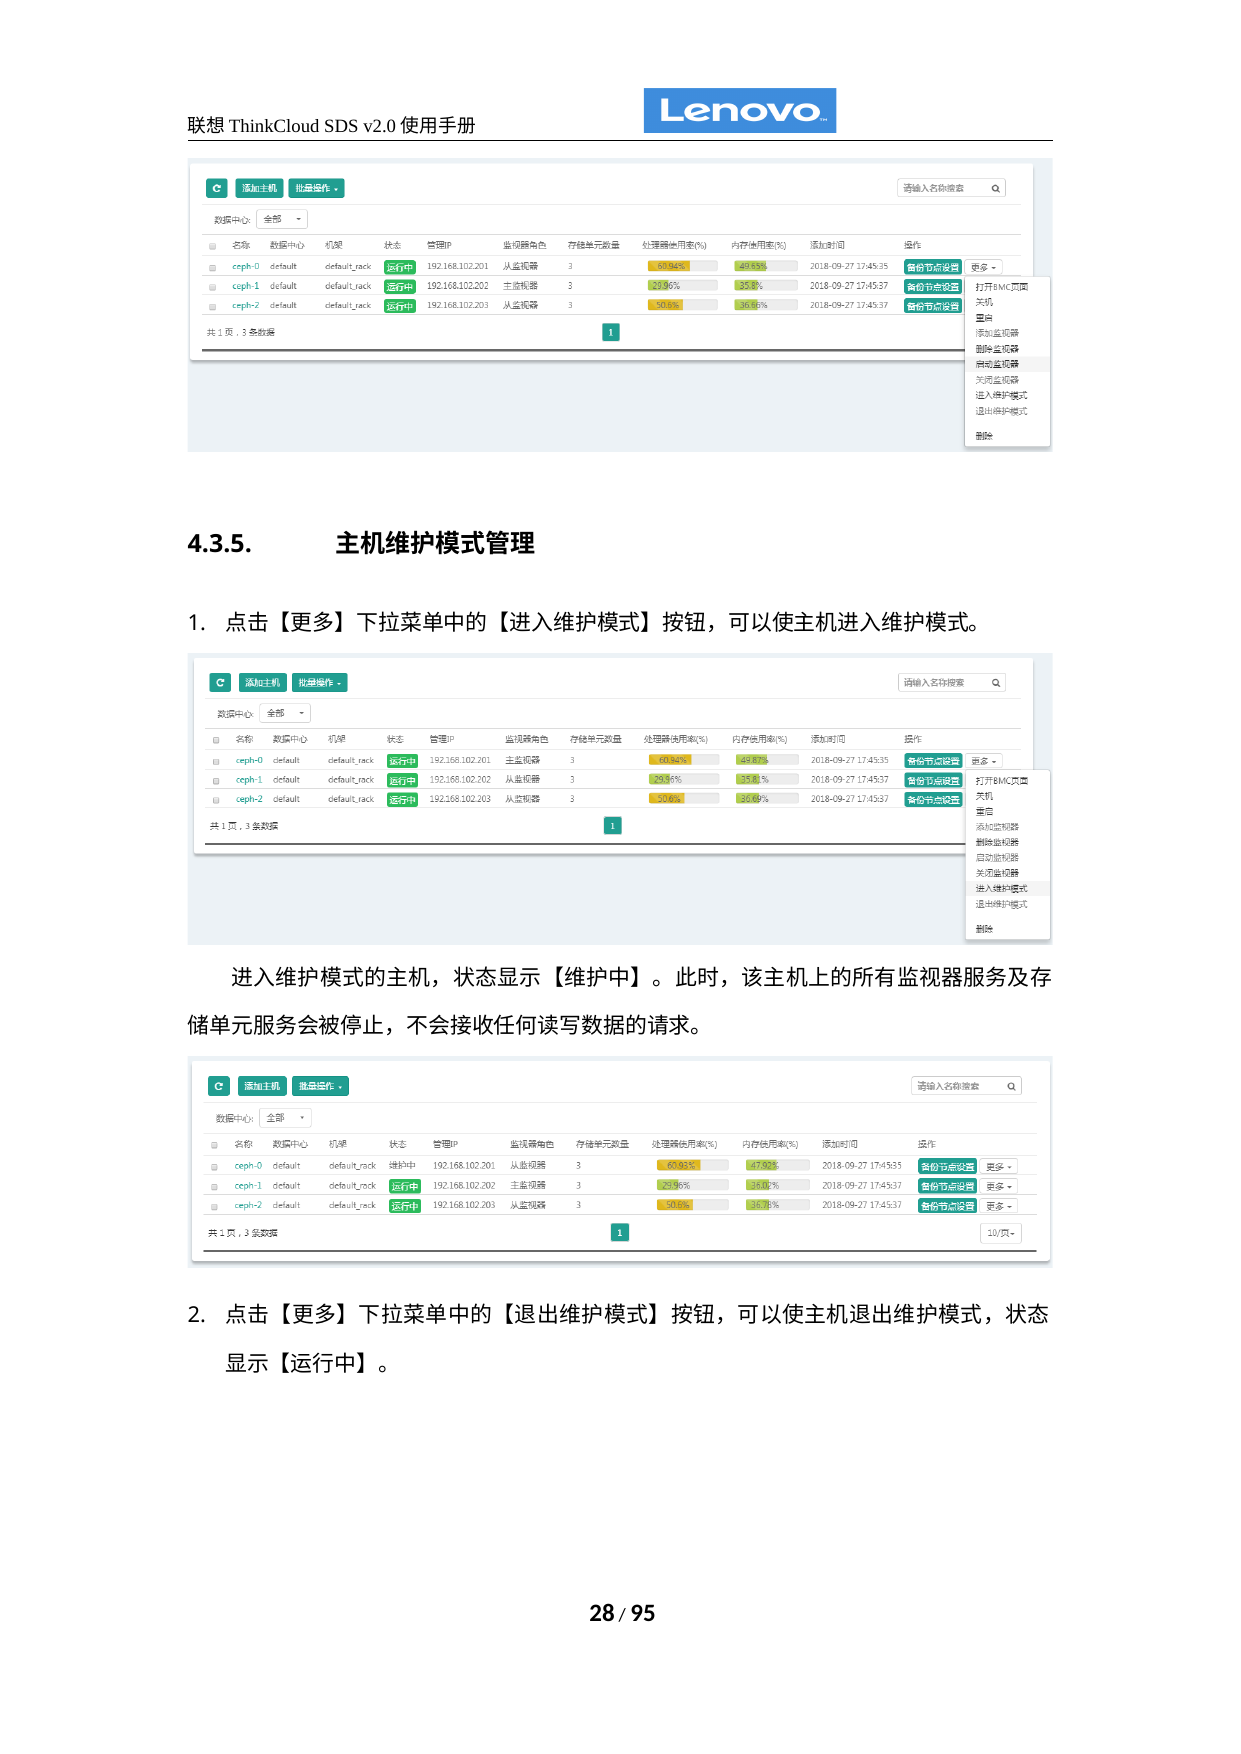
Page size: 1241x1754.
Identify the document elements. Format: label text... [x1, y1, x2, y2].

subtitle 主机维护模式管理 [187, 509, 1053, 574]
picture [187, 653, 1053, 945]
list 点击【更多】下拉菜单中的【进入维护模式】按钮，可以使主机进入维护模式。 [187, 605, 1053, 637]
picture [643, 88, 837, 133]
text 进入维护模式的主机，状态显示【维护中】。此时，该主机上的所有监视器服务及存储单元服务会被停止，不会接收任何读写数据的请求。 [187, 959, 1053, 1040]
picture [187, 158, 1053, 452]
picture [187, 1056, 1053, 1268]
list 点击【更多】下拉菜单中的【退出维护模式】按钮，可以使主机退出维护模式，状态显示【运行中】。 [187, 1297, 1053, 1378]
